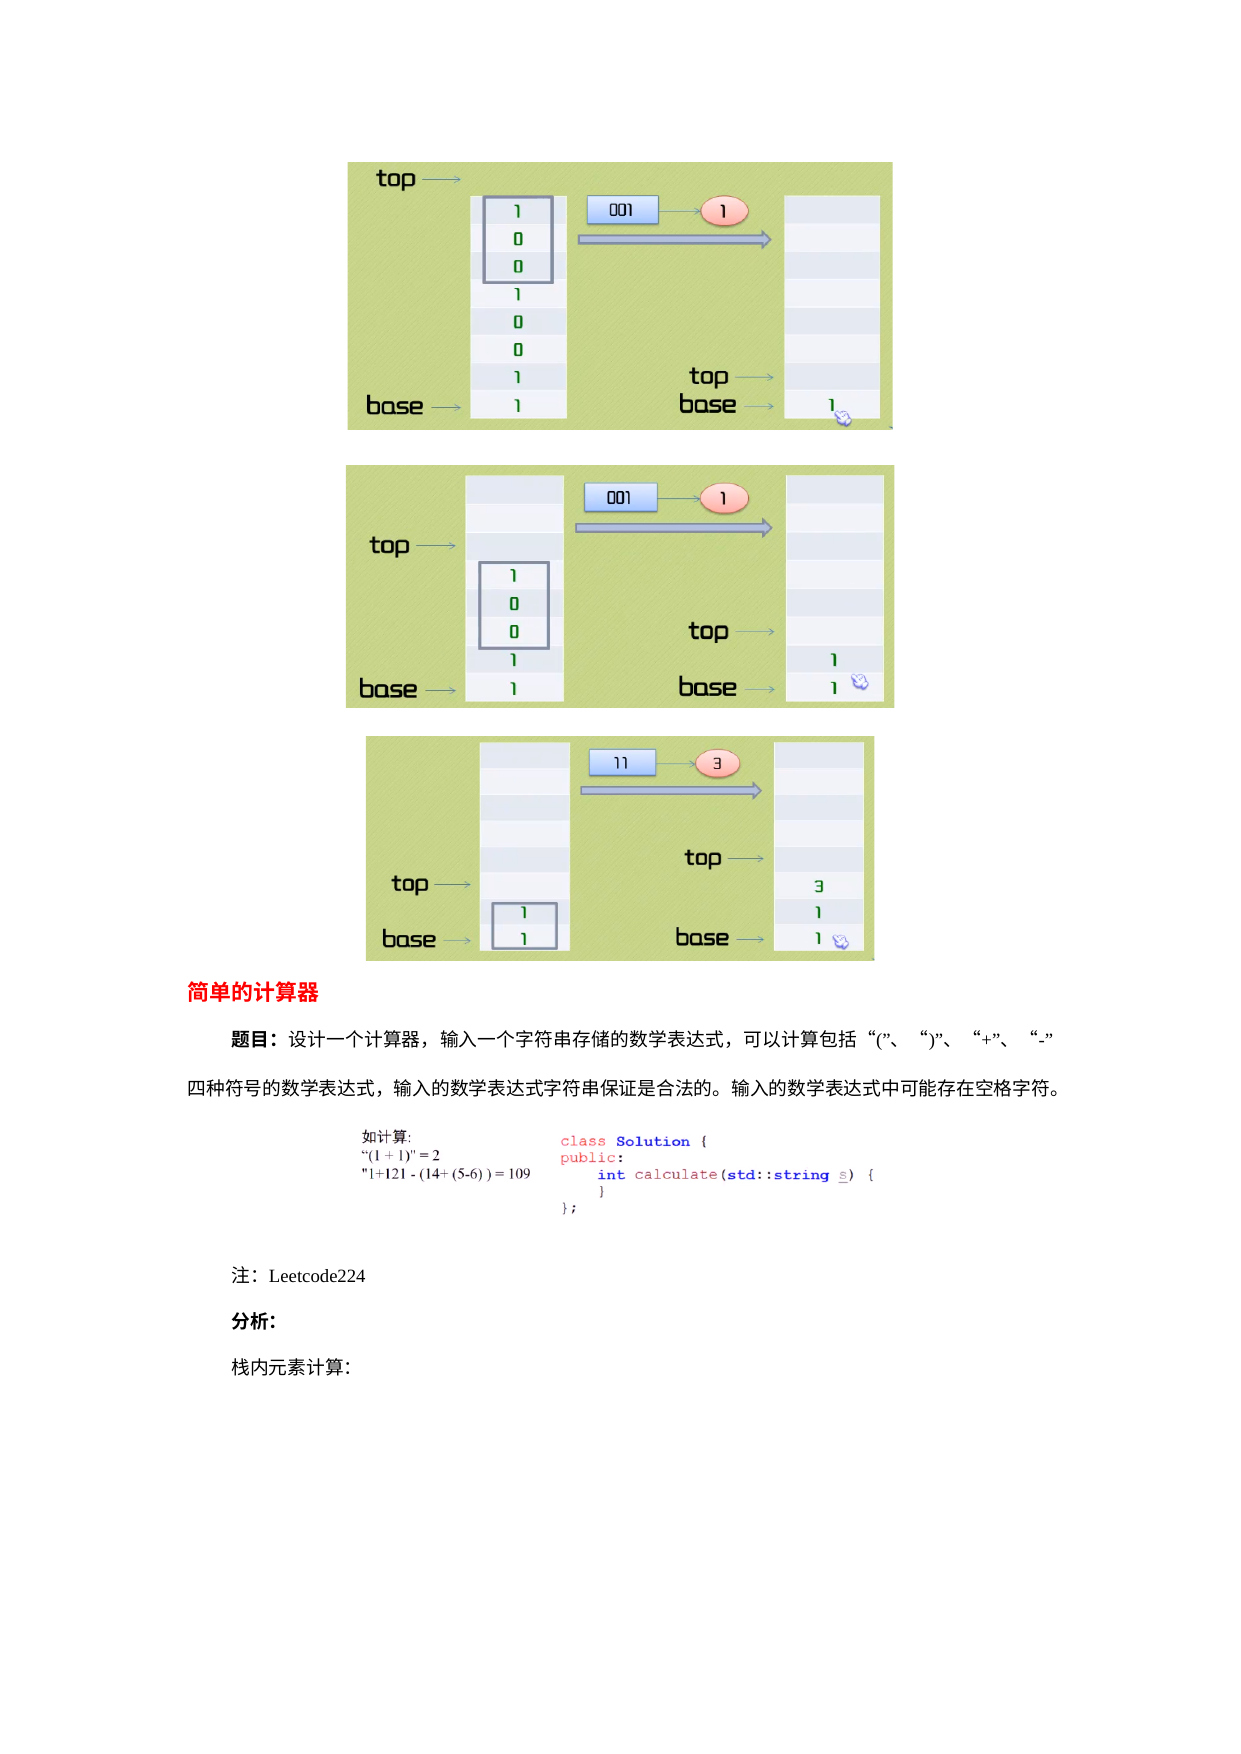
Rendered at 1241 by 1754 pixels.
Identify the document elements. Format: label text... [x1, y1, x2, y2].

text 栈内元素计算： [187, 1350, 1053, 1383]
picture [365, 736, 875, 961]
text 分析： [187, 1304, 1053, 1337]
picture [345, 465, 895, 708]
text 题目：设计一个计算器，输入一个字符串存储的数学表达式，可以计算包括“(”、“)”、“+”、“-”四种符号的数学表达式，输入的数学表达式字符串保证是合法的。输入的数学表达式中可能存在空格字符。 [187, 1022, 1053, 1104]
picture [355, 1117, 886, 1230]
picture [347, 162, 893, 430]
subtitle 简单的计算器 [187, 974, 1053, 1007]
text 注：Leetcode224 [187, 1258, 1053, 1291]
